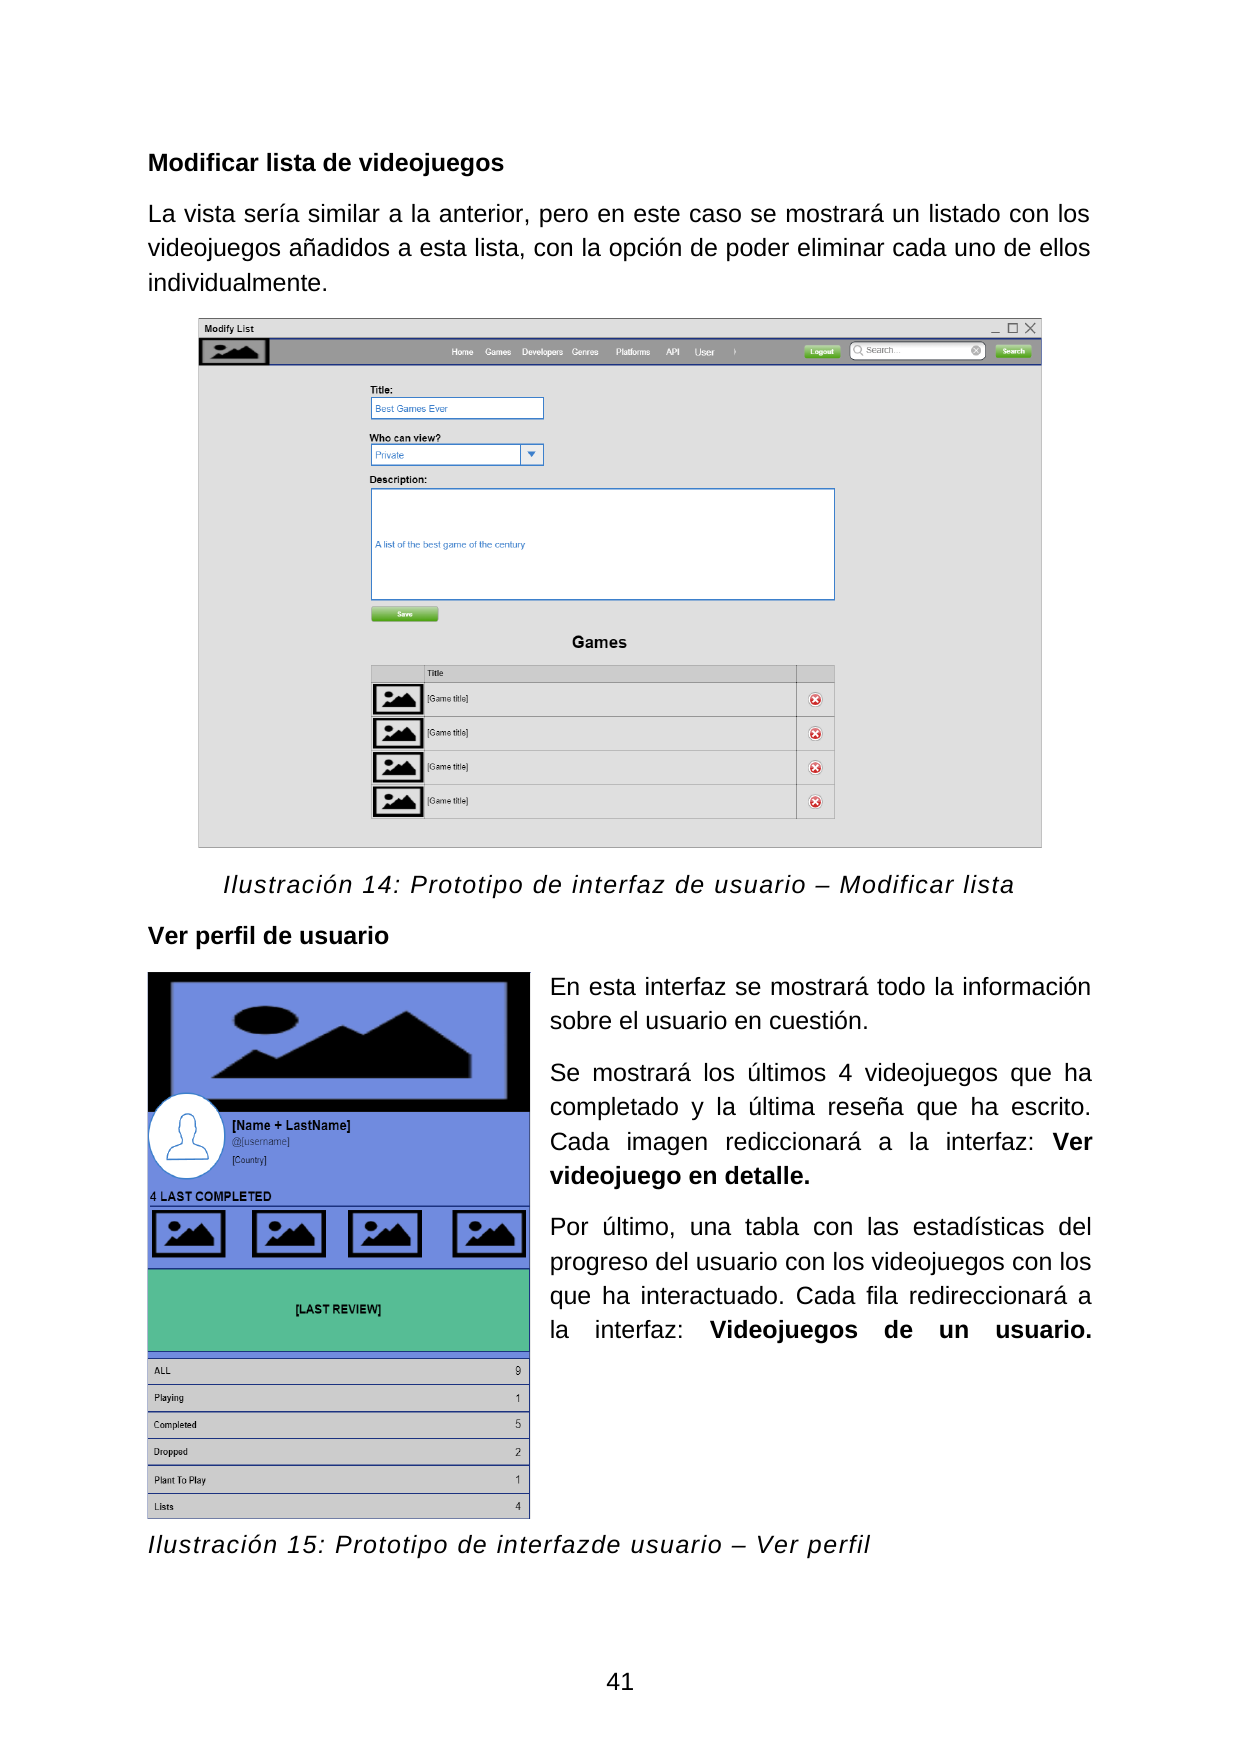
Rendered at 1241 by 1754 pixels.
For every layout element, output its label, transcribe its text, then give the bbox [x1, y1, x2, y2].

text Por último, una tabla con las estadísticas del progreso del usuario con los videojuegos con los que ha interactuado. Cada fila redireccionará a la interfaz: Videojuegos de un usuario. Ilustración 15: Prototipo de interfazde usuario – Ver perfil [148, 1212, 1092, 1558]
text La vista sería similar a la anterior, pero en este caso se mostrará un listado con los videojuegos añadidos a esta lista, con la opción de poder eliminar cada uno de ellos individualmente. [148, 199, 1092, 297]
text En esta interfaz se mostrará todo la información sobre el usuario en cuestión. [531, 972, 1092, 1035]
picture [147, 972, 531, 1519]
text Ver perfil de usuario [148, 921, 1092, 949]
picture [198, 318, 1042, 848]
text Modificar lista de videojuegos [148, 148, 1092, 176]
text Se mostrará los últimos 4 videojuegos que ha completado y la última reseña que ha escrito. Cada imagen rediccionará a la interfaz: Ver videojuego en detalle. [531, 1057, 1092, 1190]
text Ilustración 14: Prototipo de interfaz de usuario – Modificar lista [148, 869, 1092, 898]
